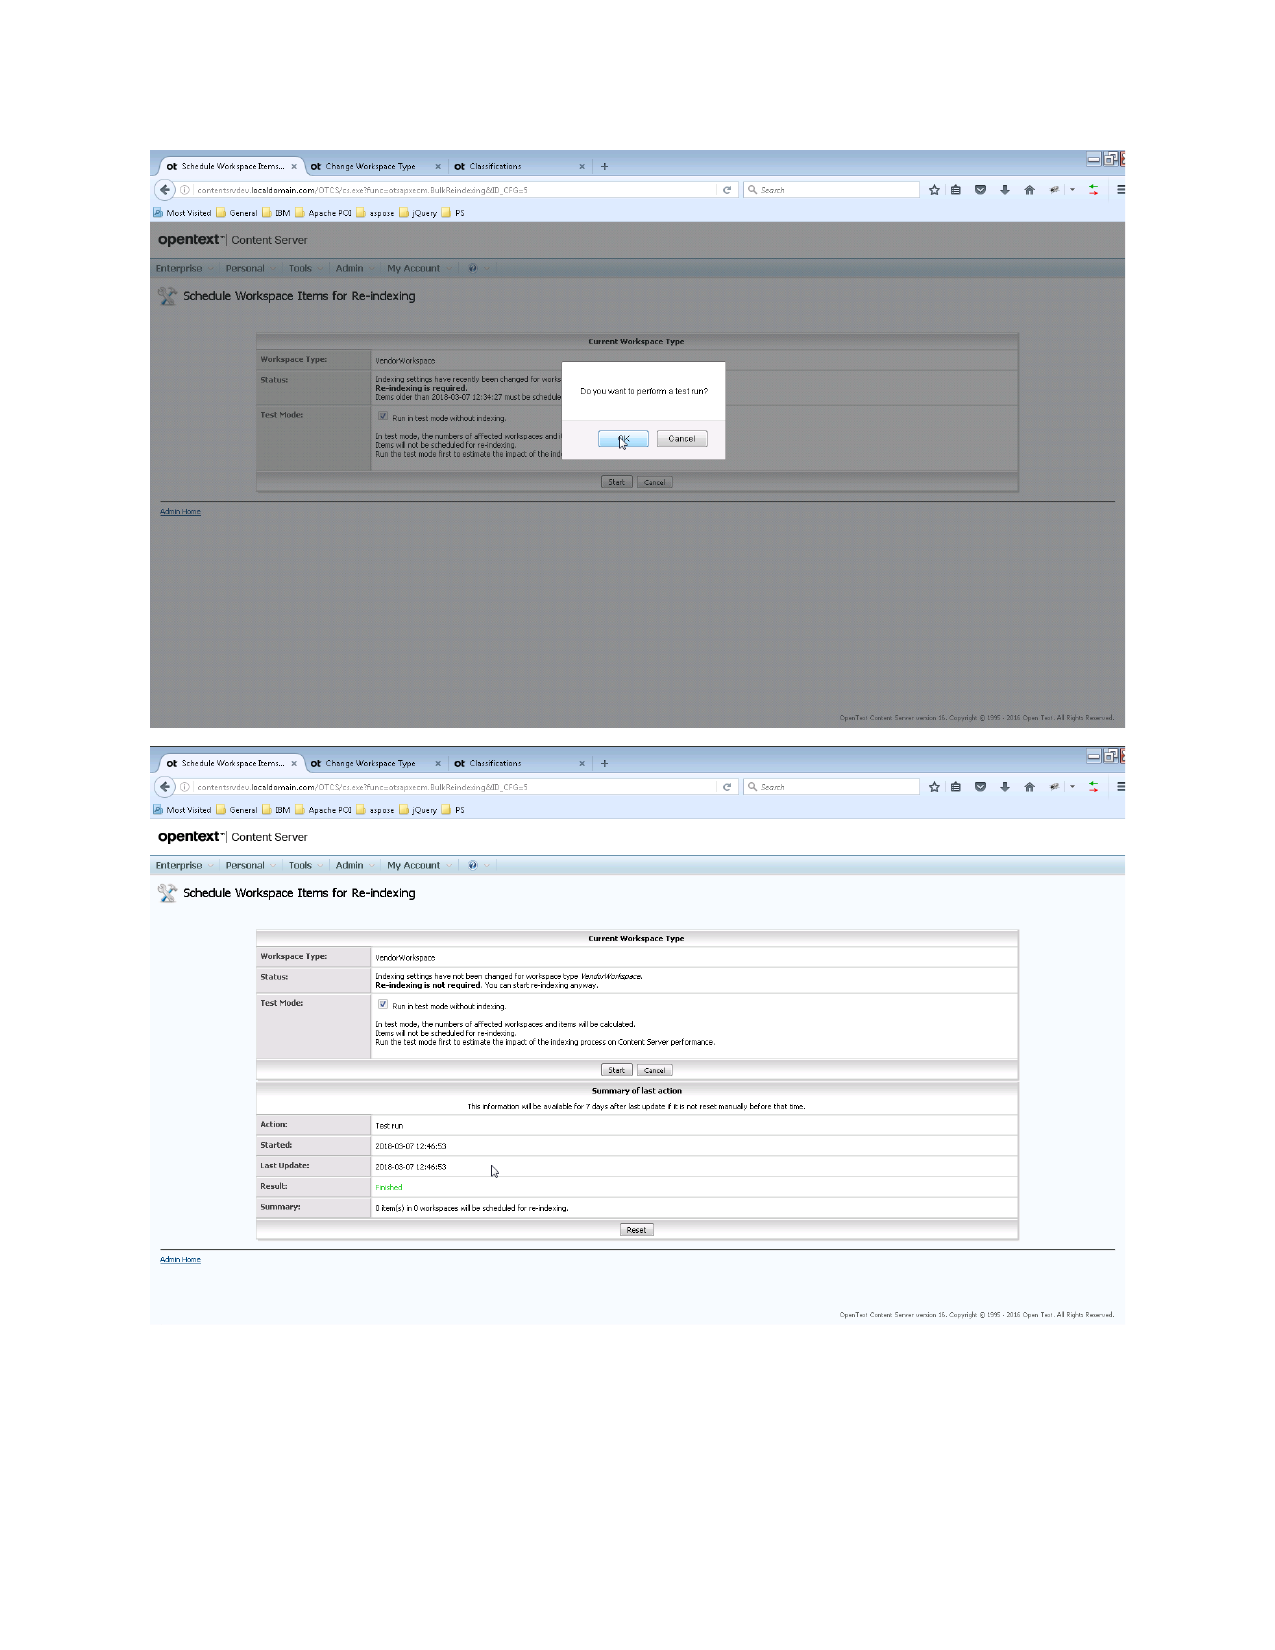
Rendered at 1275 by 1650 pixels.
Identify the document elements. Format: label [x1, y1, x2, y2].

picture [150, 150, 1125, 728]
picture [150, 746, 1125, 1325]
